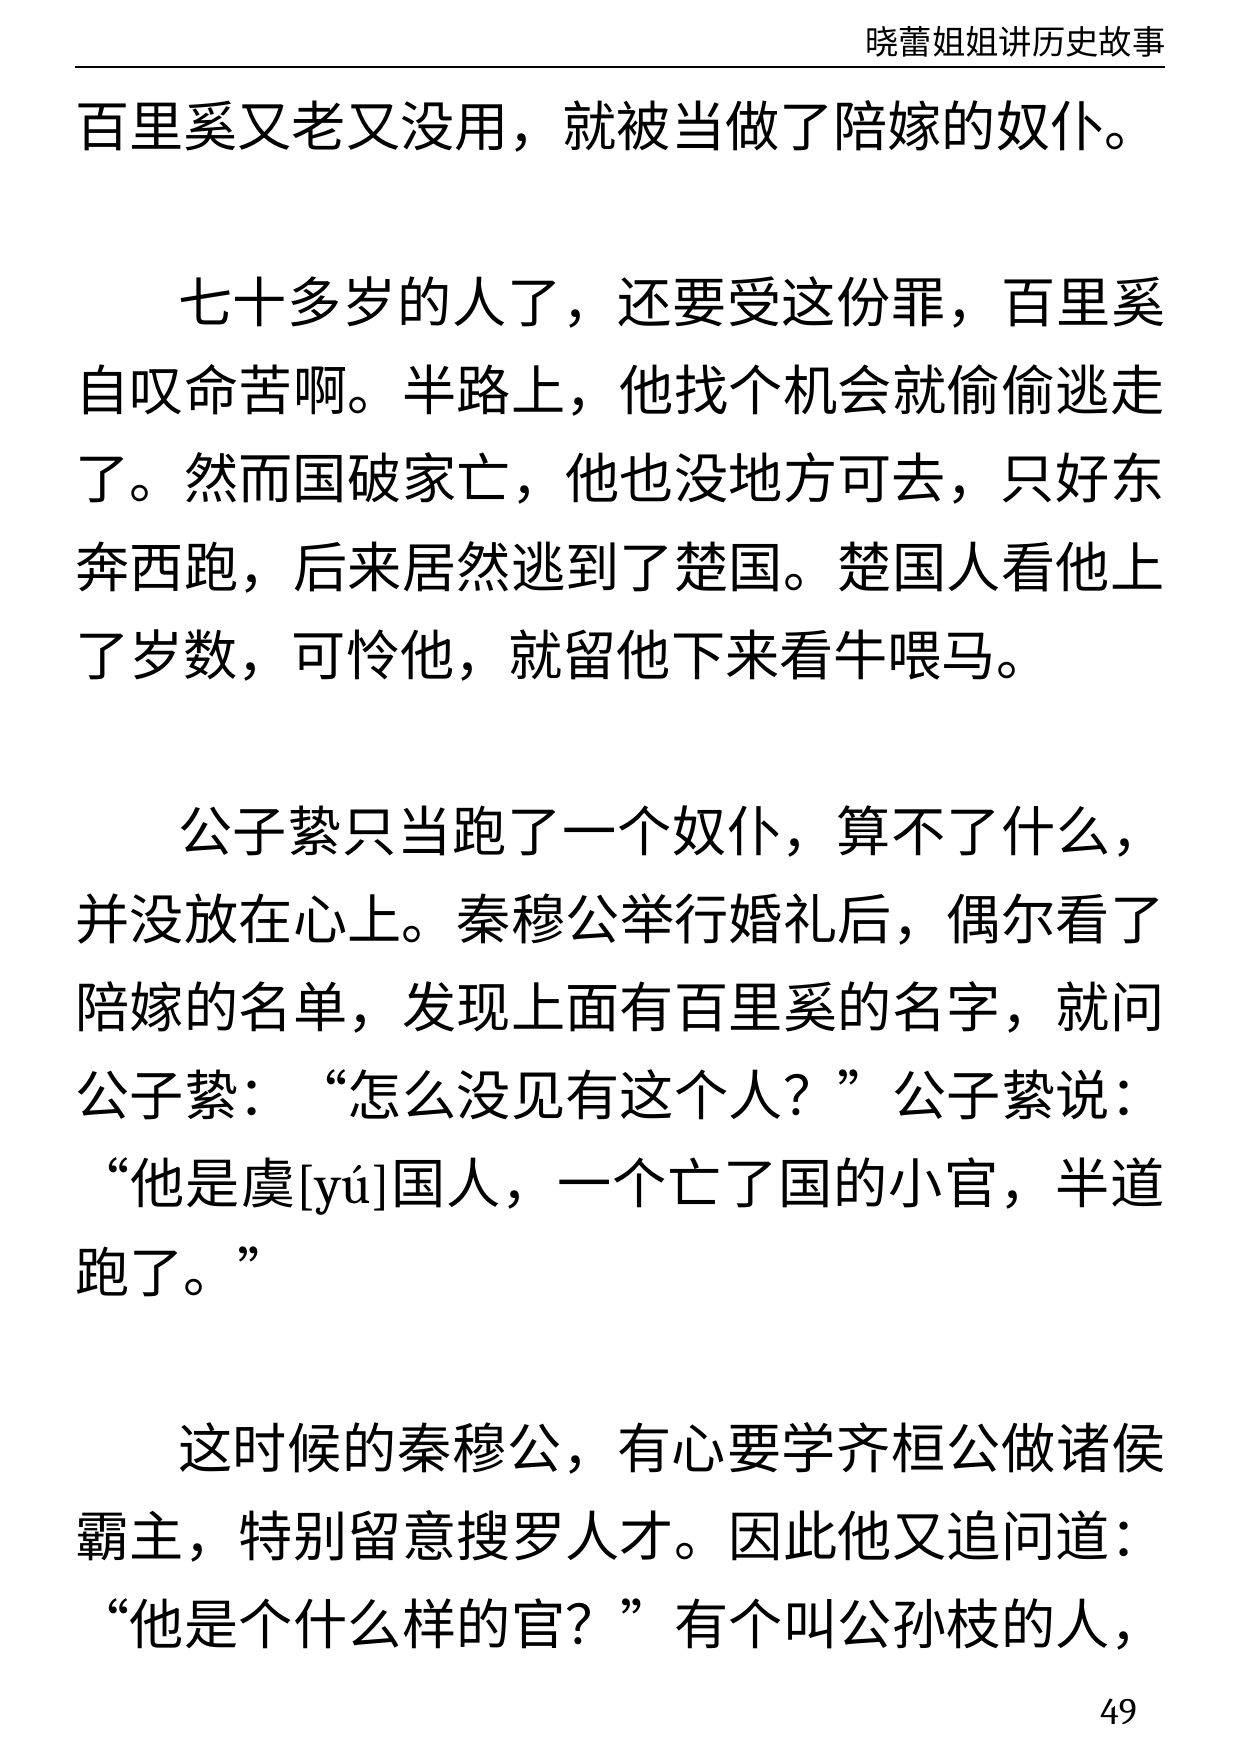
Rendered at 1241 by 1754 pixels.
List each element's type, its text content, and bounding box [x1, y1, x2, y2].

text 公子絷只当跑了一个奴仆，算不了什么，并没放在心上。秦穆公举行婚礼后，偶尔看了陪嫁的名单，发现上面有百里奚的名字，就问公子絷：“怎么没见有这个人？”公子絷说：“他是虞[yú]国人，一个亡了国的小官，半道跑了。” [75, 784, 1165, 1312]
text 七十多岁的人了，还要受这份罪，百里奚自叹命苦啊。半路上，他找个机会就偷偷逃走了。然而国破家亡，他也没地方可去，只好东奔西跑，后来居然逃到了楚国。楚国人看他上了岁数，可怜他，就留他下来看牛喂马。 [75, 255, 1165, 696]
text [75, 1401, 1165, 1665]
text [75, 79, 1165, 167]
